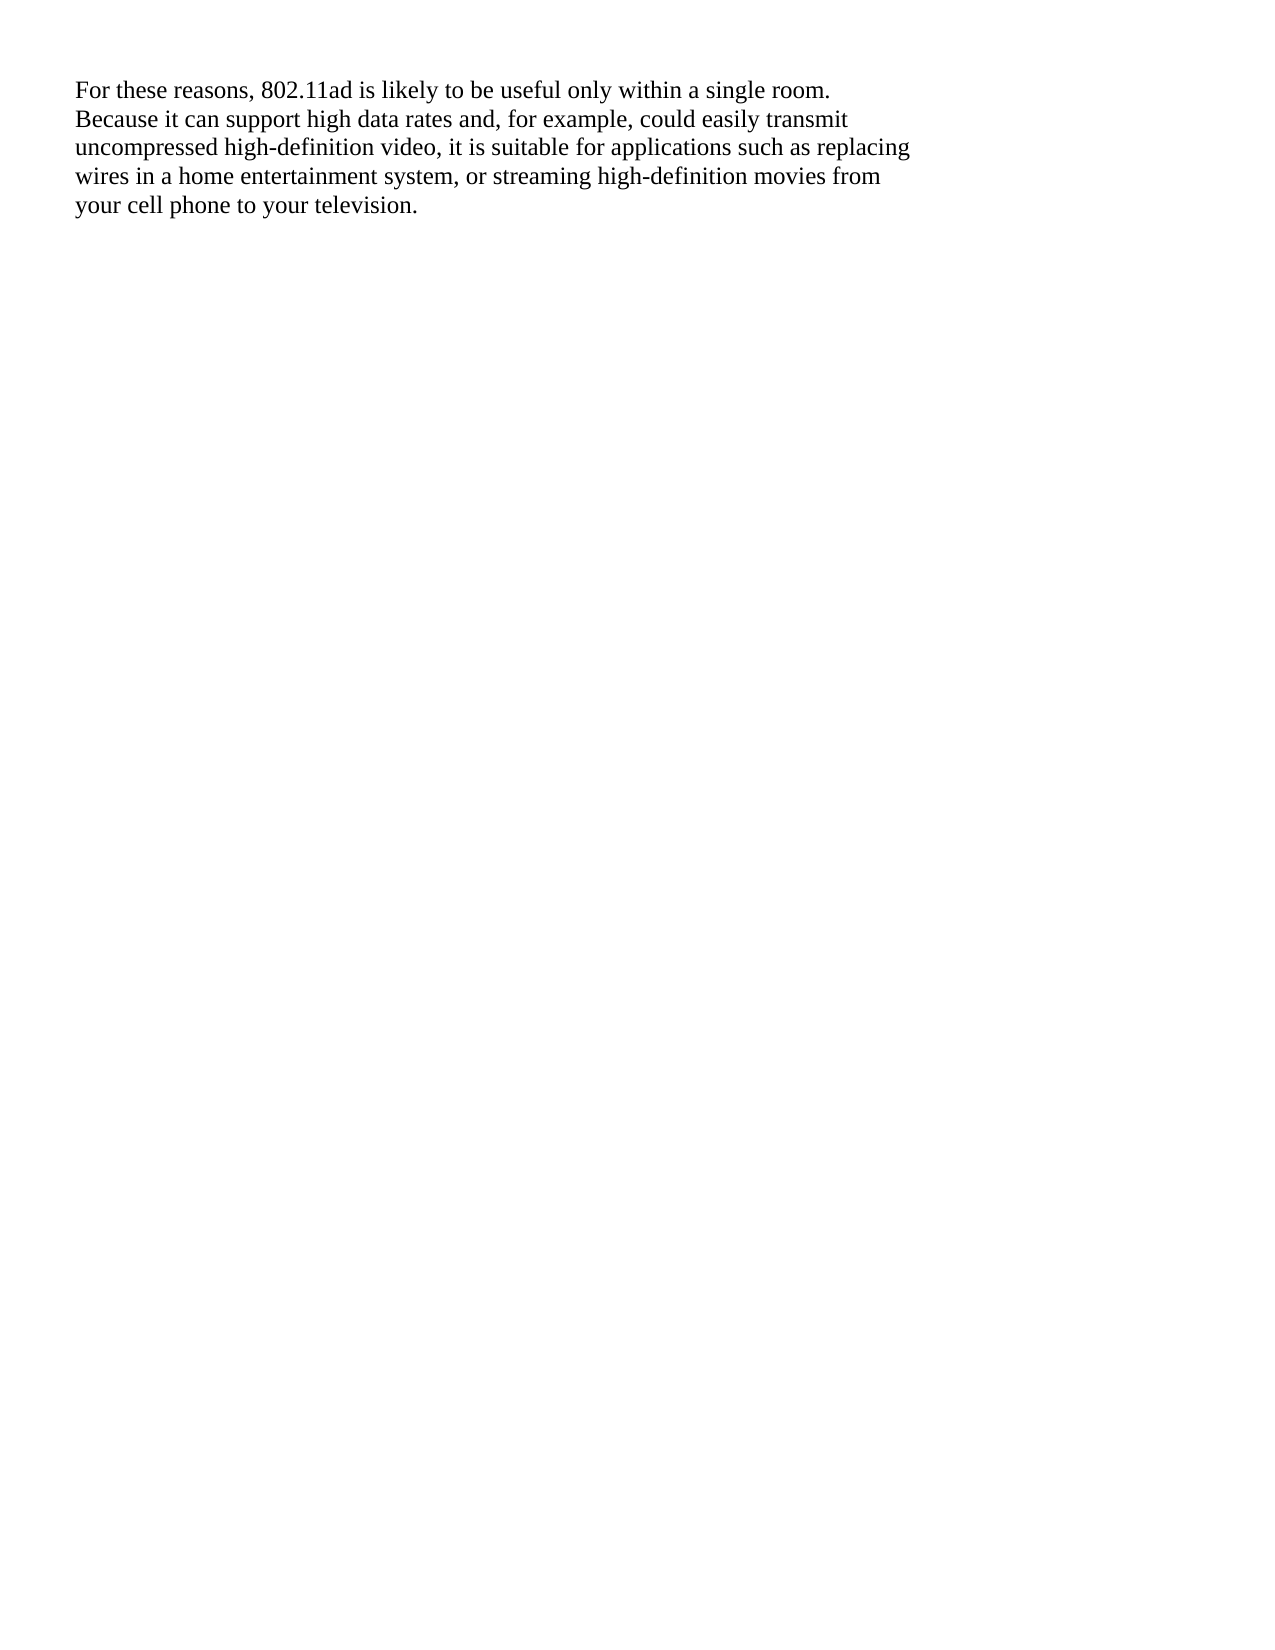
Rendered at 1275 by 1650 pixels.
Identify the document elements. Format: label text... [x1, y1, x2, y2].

text Because it can support high data rates and, for example, could easily transmit [75, 104, 1200, 132]
text uncompressed high-definition video, it is suitable for applications such as replacing [75, 132, 1200, 161]
text your cell phone to your television. [75, 190, 1200, 219]
text For these reasons, 802.11ad is likely to be useful only within a single room. [75, 75, 1200, 104]
text wires in a home entertainment system, or streaming high-definition movies from [75, 161, 1200, 190]
